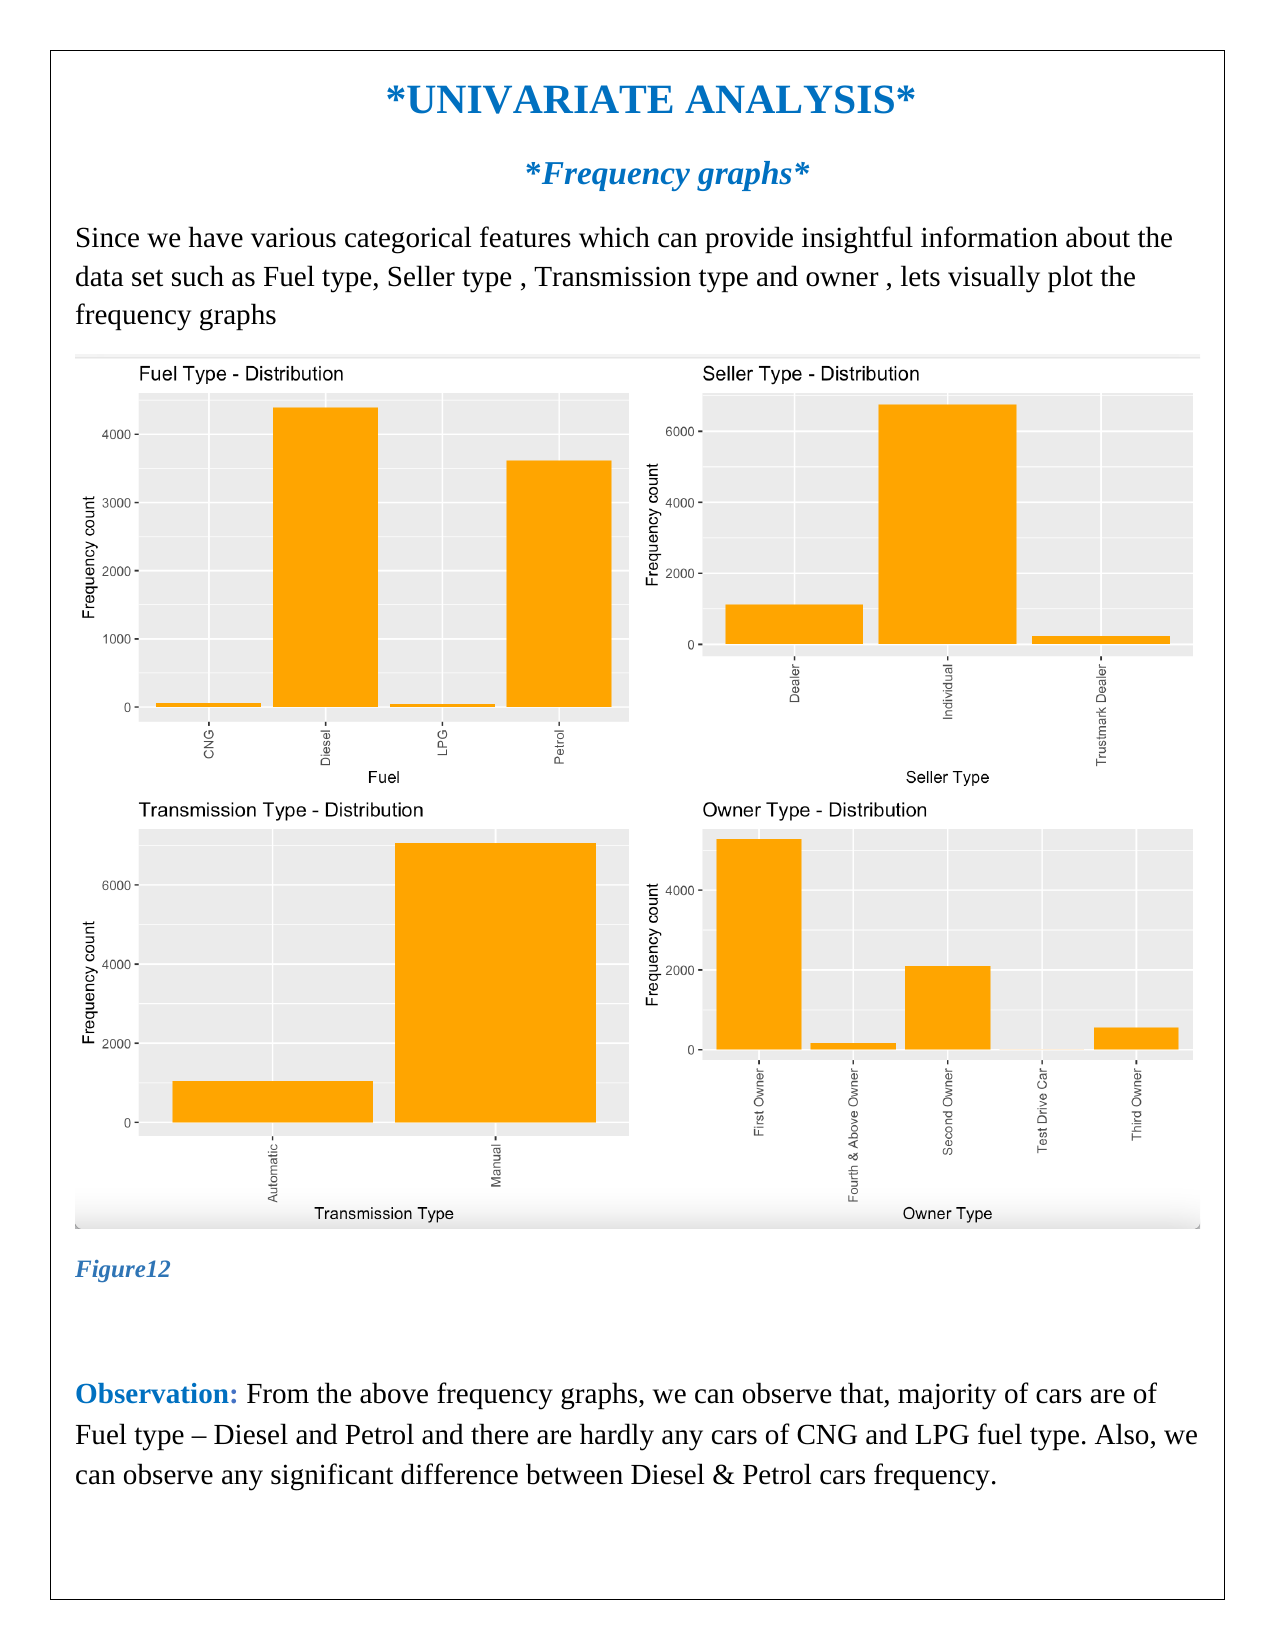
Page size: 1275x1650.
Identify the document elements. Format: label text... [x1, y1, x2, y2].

text Since we have various categorical features which can provide insightful information about the data set such as Fuel type, Seller type , Transmission type and owner , lets visually plot the frequency graphs [75, 220, 1200, 331]
text Figure12 [75, 1254, 1200, 1283]
text *UNIVARIATE ANALYSIS* [300, 75, 1200, 123]
text Observation: From the above frequency graphs, we can observe that, majority of cars are of Fuel type – Diesel and Petrol and there are hardly any cars of CNG and LPG fuel type. Also, we can observe any significant difference between Diesel & Petrol cars frequency. [75, 1377, 1200, 1491]
text *Frequency graphs* [450, 153, 1200, 192]
picture [75, 354, 1200, 1229]
